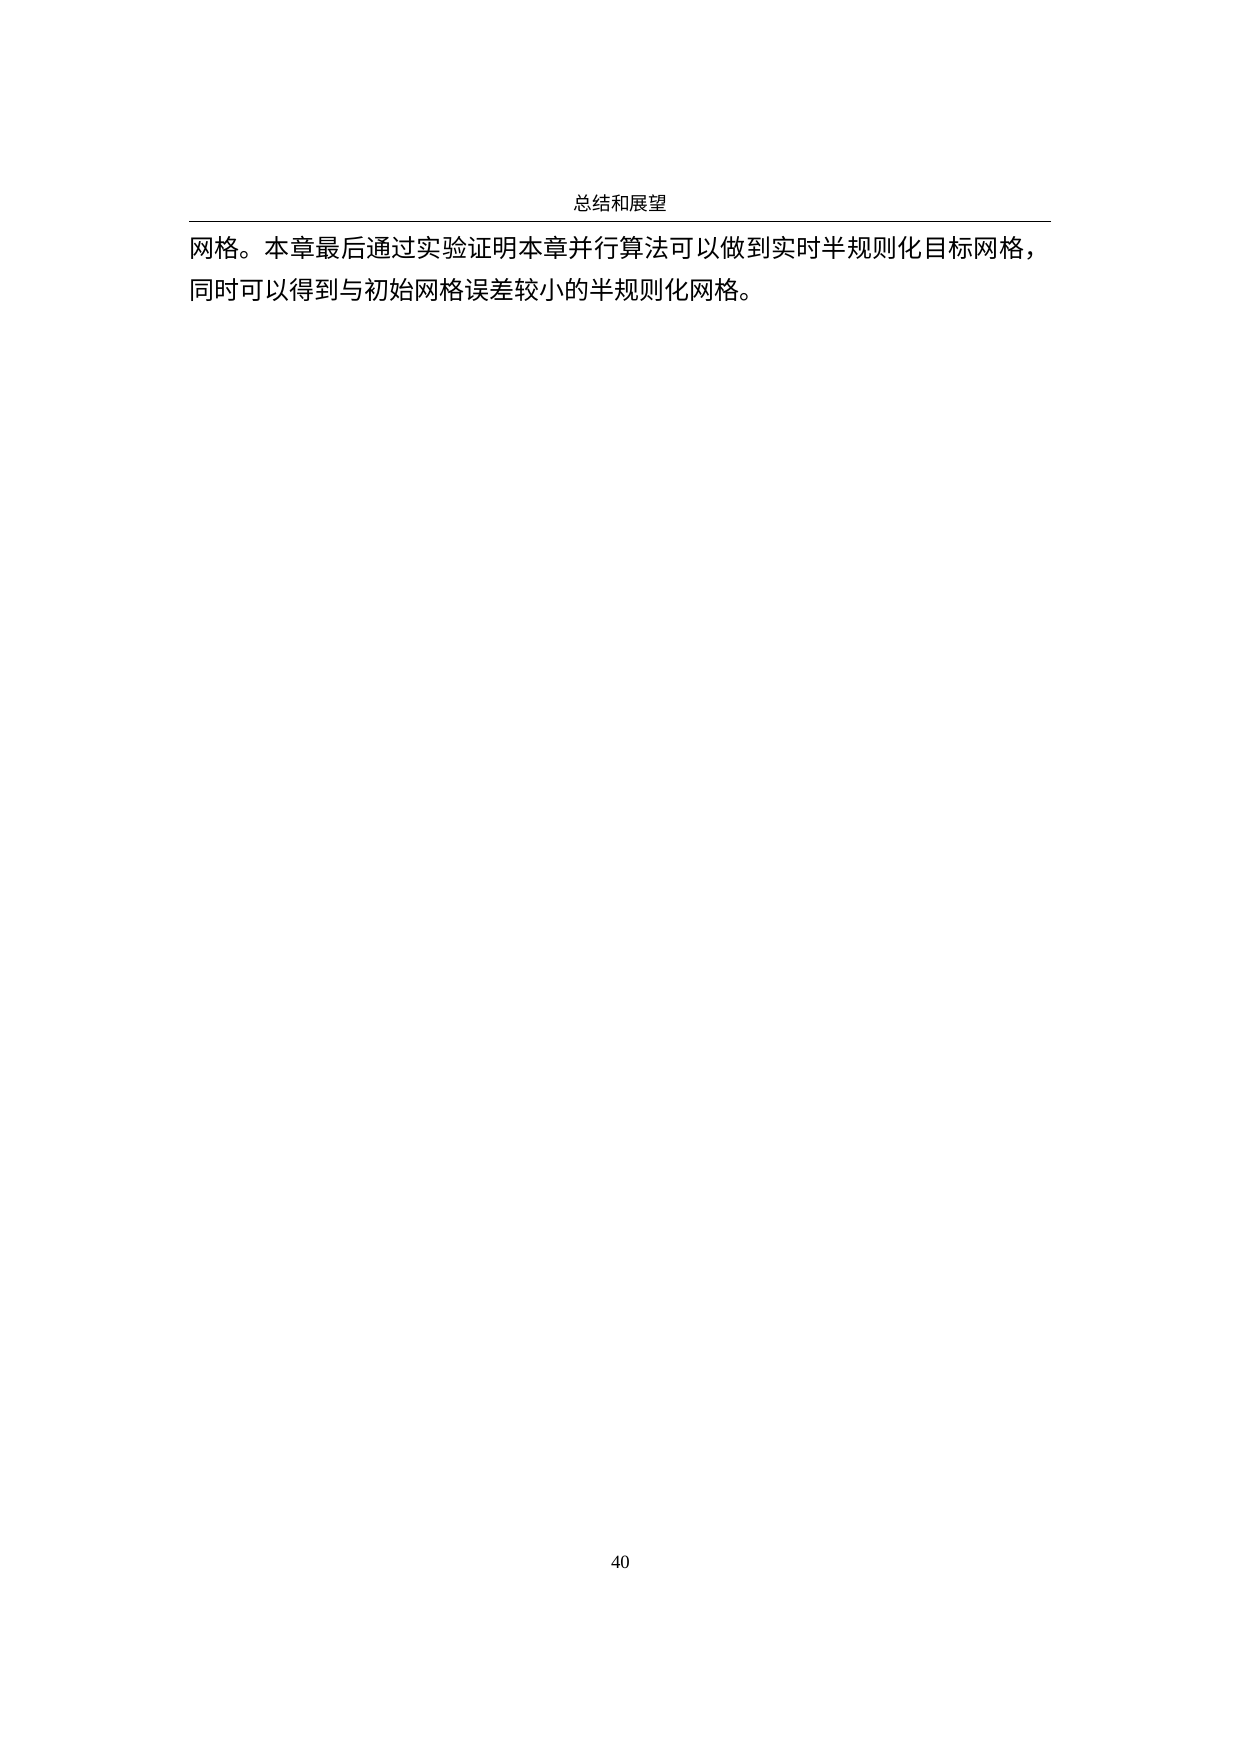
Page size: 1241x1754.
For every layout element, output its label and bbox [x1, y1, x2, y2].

text [189, 224, 1051, 308]
